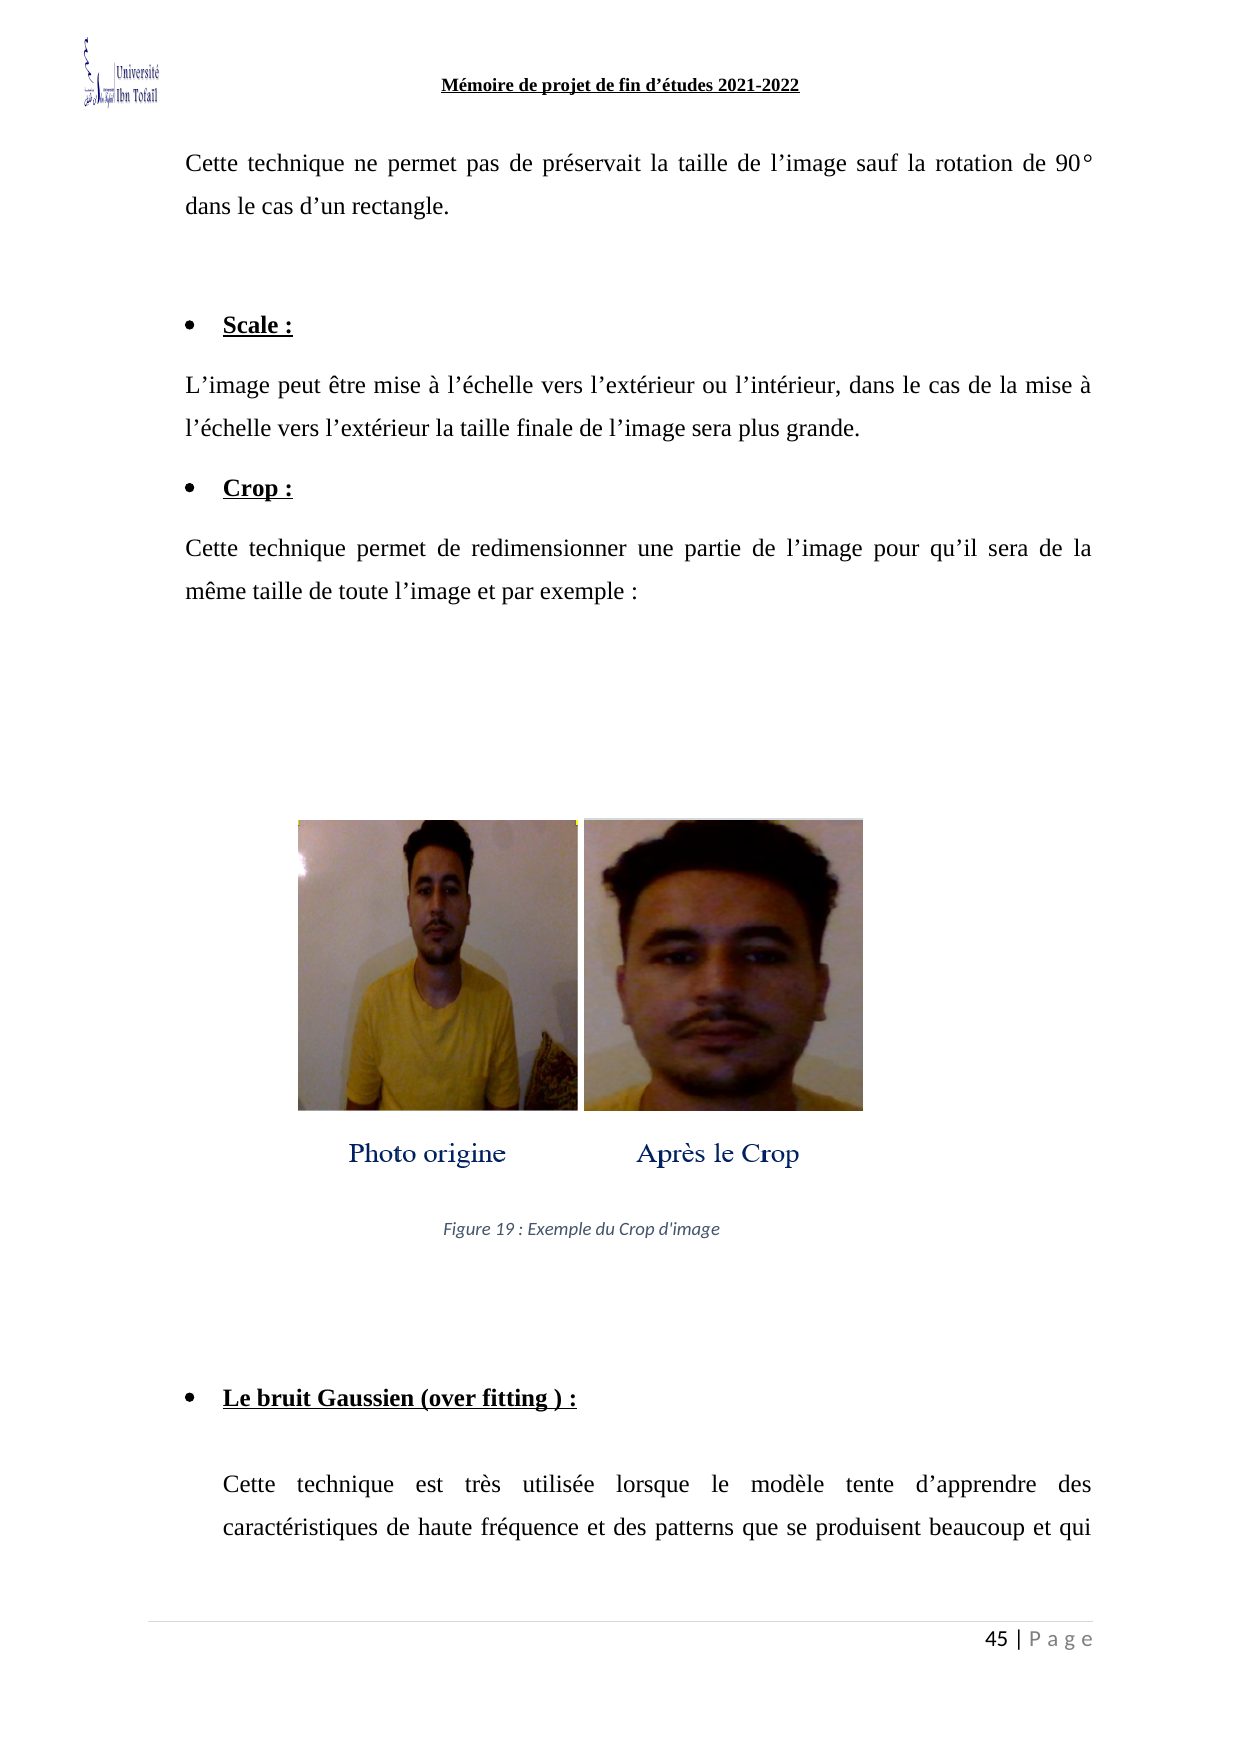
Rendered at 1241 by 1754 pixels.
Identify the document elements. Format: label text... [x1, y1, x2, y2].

list Le bruit Gaussien (over fitting ) : [185, 1383, 1093, 1411]
text Cette technique permet de redimensionner une partie de l’image pour qu’il sera de la même taille de toute l’image et par exemple : [185, 533, 1093, 605]
text L’image peut être mise à l’échelle vers l’extérieur ou l’intérieur, dans le cas de la mise à l’échelle vers l’extérieur la taille finale de l’image sera plus grande. [185, 370, 1093, 442]
picture [293, 815, 869, 1206]
list Scale : [185, 310, 1093, 339]
list Crop : [185, 473, 1093, 502]
picture [83, 35, 165, 111]
text Cette technique ne permet pas de préservait la taille de l’image sauf la rotation de 90° dans le cas d’un rectangle. [185, 148, 1093, 219]
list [223, 1469, 1093, 1541]
